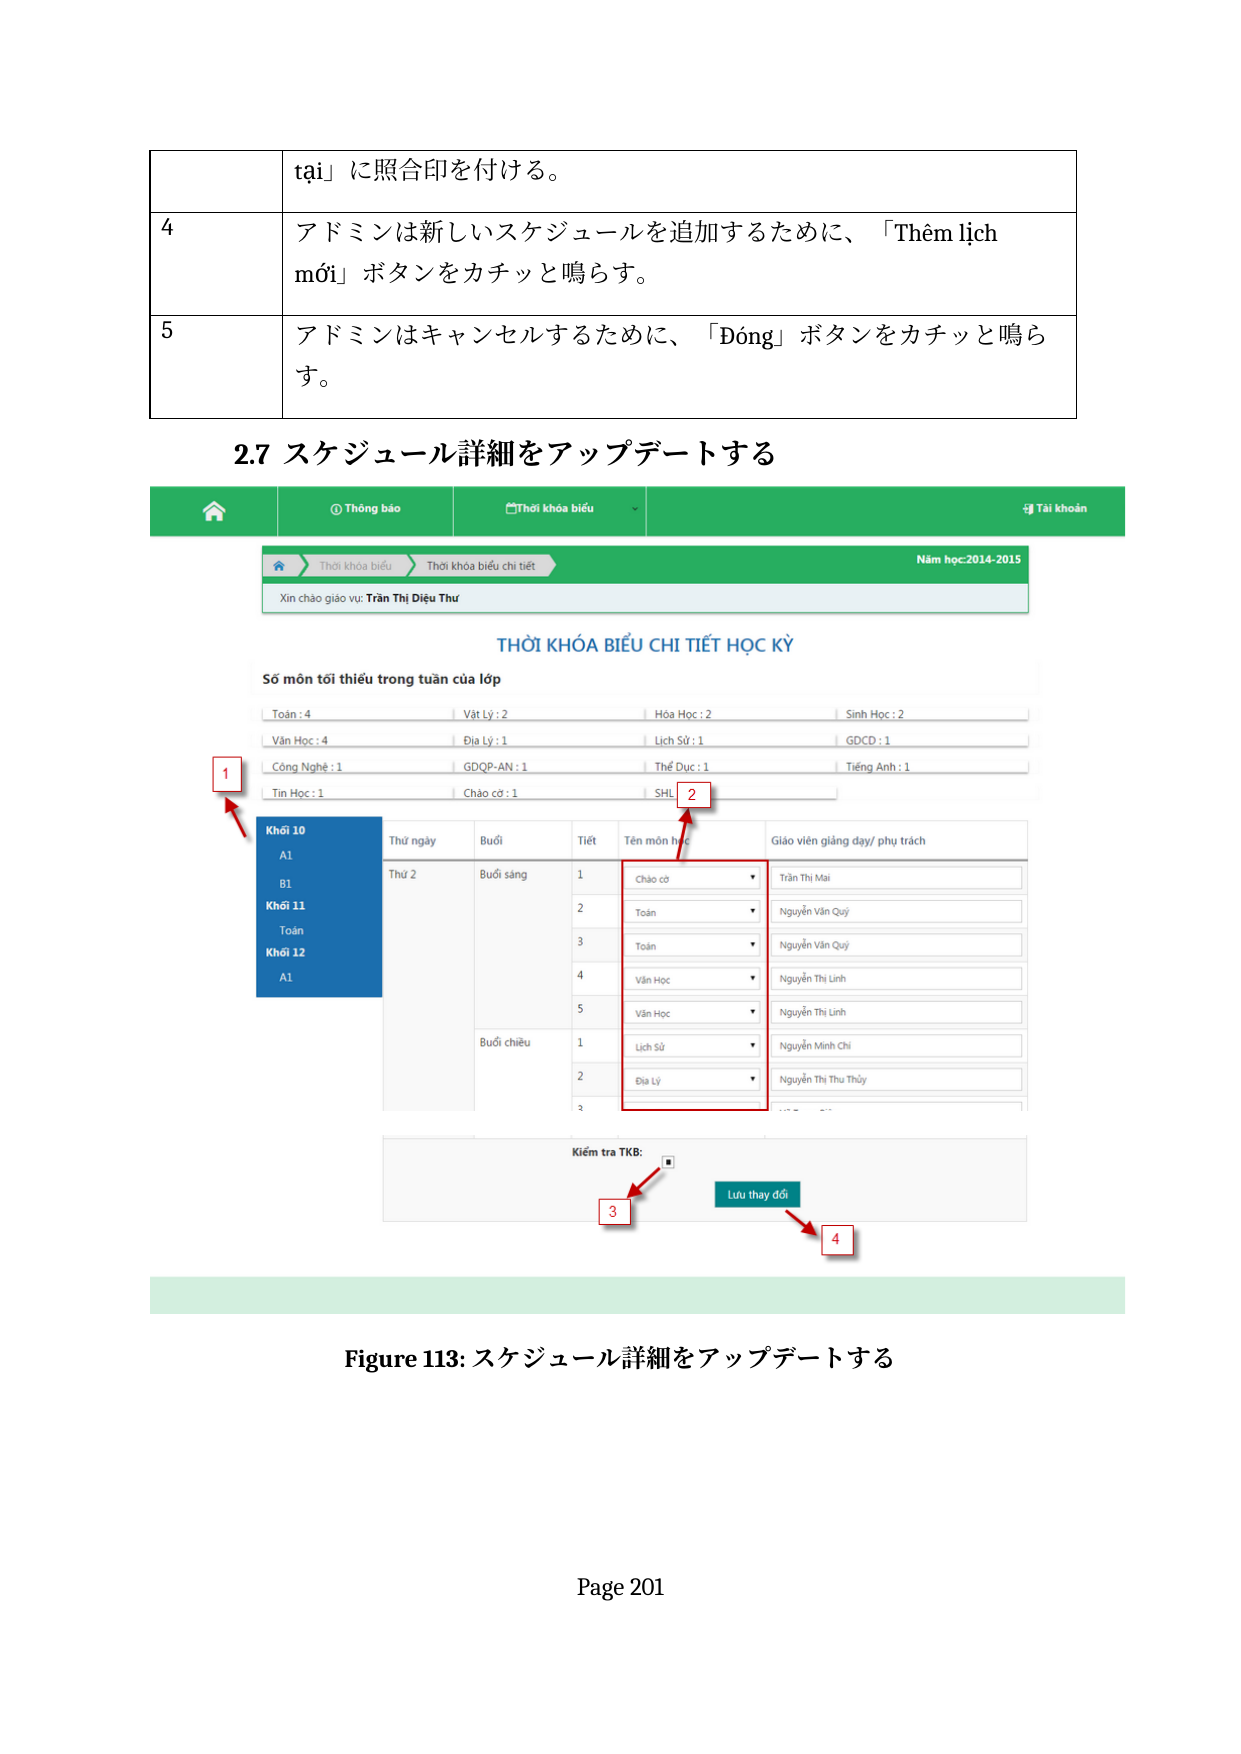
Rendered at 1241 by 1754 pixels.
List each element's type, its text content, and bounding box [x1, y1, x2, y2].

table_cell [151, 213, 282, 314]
subtitle スケジュール詳細をアップデートする [234, 431, 1090, 473]
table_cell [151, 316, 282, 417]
picture [150, 1135, 1125, 1314]
text Figure 113: スケジュール詳細をアップデートする [150, 1339, 1090, 1375]
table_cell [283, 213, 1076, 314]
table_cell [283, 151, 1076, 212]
picture [150, 485, 1125, 1111]
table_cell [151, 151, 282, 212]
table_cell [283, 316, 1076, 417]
